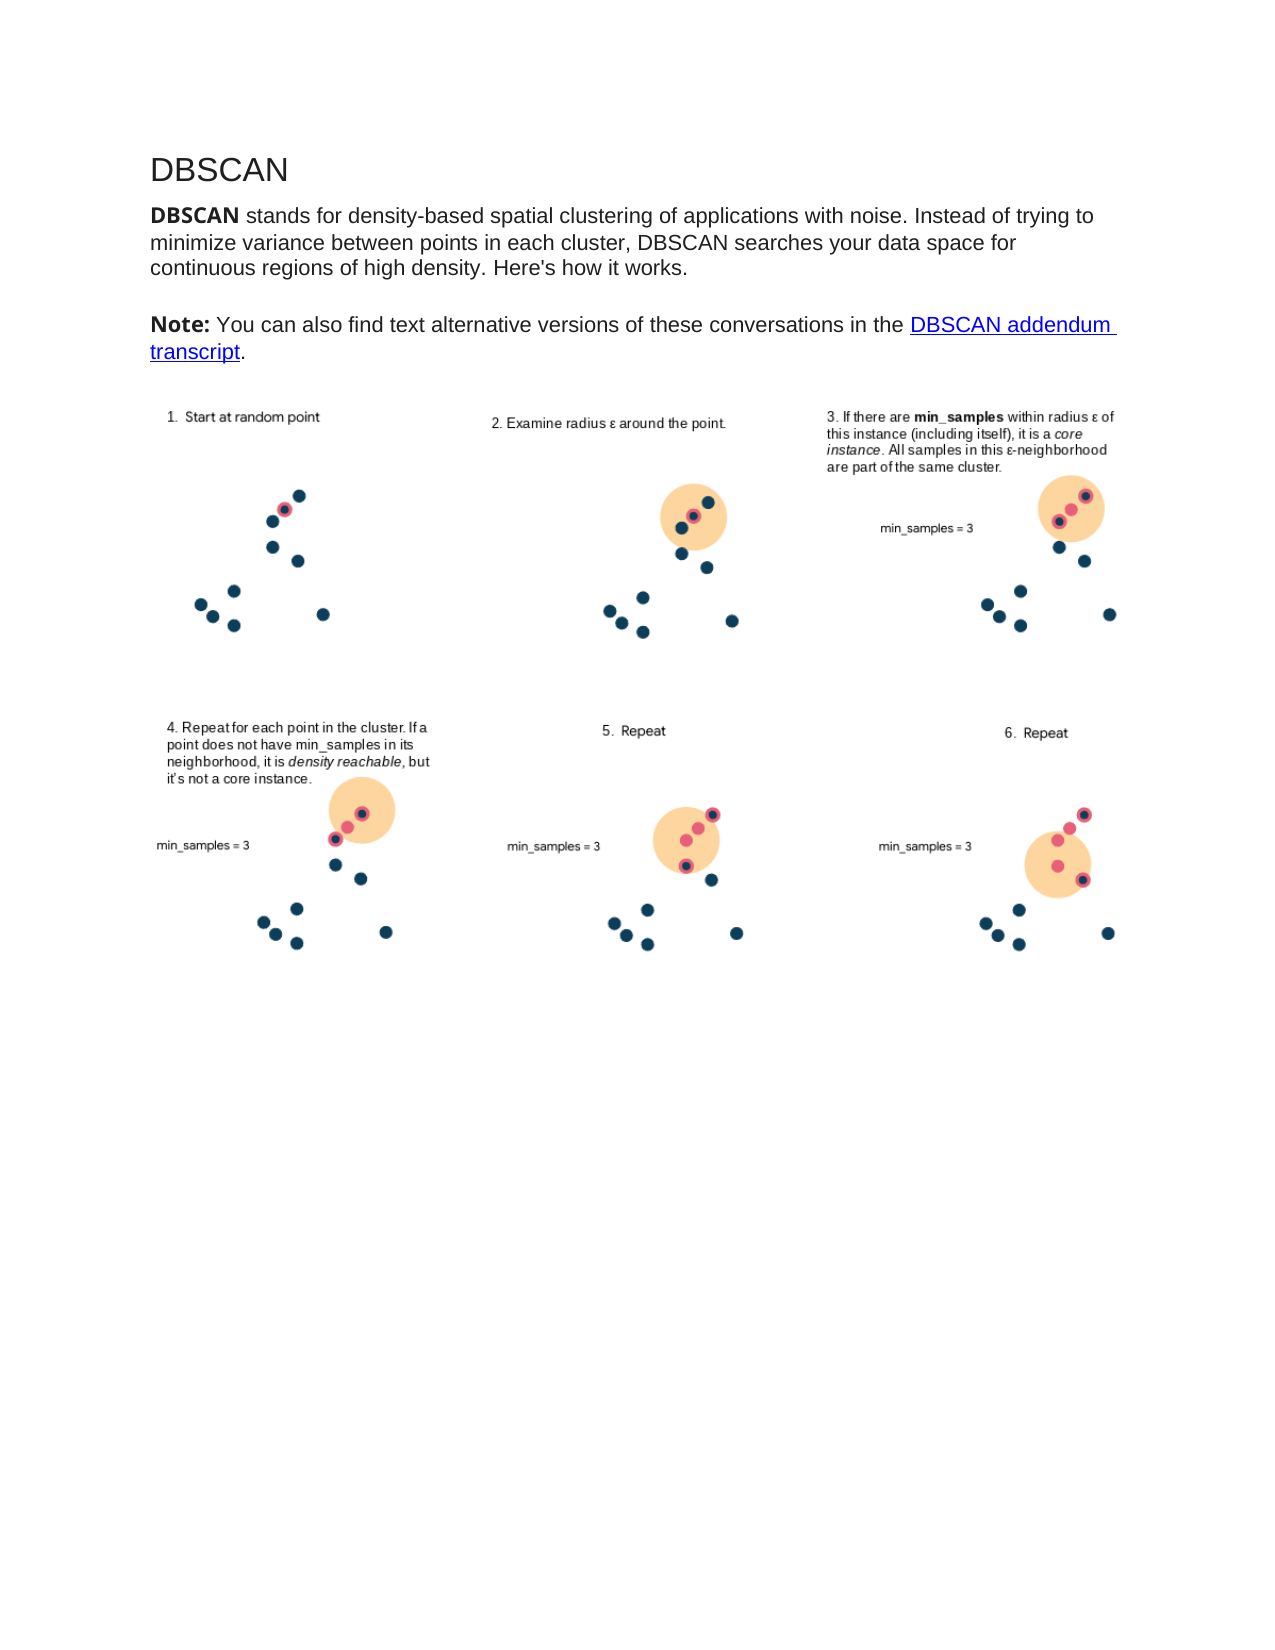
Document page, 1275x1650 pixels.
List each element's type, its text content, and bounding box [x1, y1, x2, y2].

picture [150, 393, 1125, 958]
text DBSCAN stands for density-based spatial clustering of applications with noise. Instead of trying to minimize variance between points in each cluster, DBSCAN searches your data space for continuous regions of high density. Here's how it works. [150, 200, 1125, 280]
subtitle DBSCAN [150, 150, 1125, 188]
text Note: You can also find text alternative versions of these conversations in the DBSCAN addendum transcript. [150, 309, 1125, 364]
